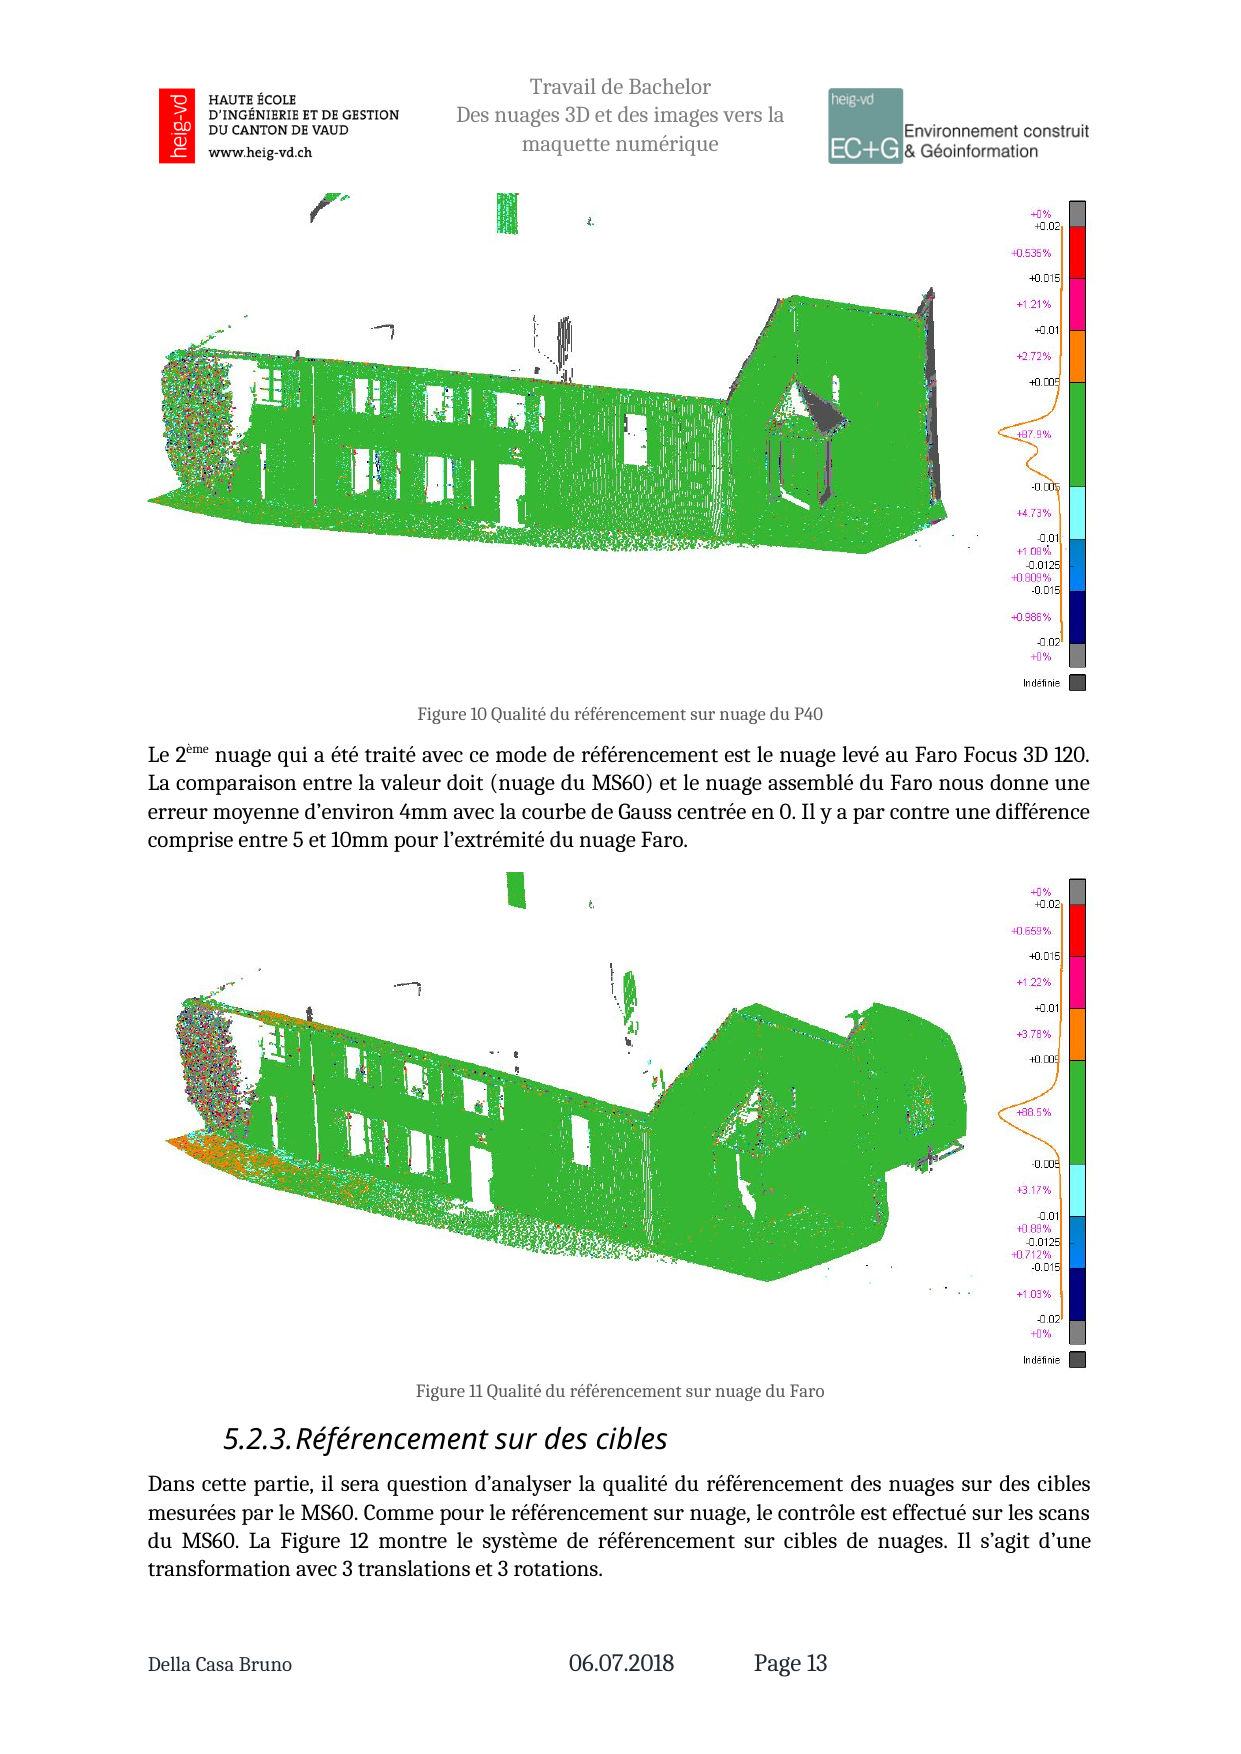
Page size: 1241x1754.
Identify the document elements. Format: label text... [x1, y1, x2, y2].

picture [147, 872, 1093, 1375]
picture [827, 87, 1093, 165]
picture [147, 87, 410, 165]
picture [147, 193, 1093, 698]
text Le 2ème nuage qui a été traité avec ce mode de référencement est le nuage levé au Faro Focus 3D 120. La comparaison entre la valeur doit (nuage du MS60) et le nuage assemblé du Faro nous donne une erreur moyenne d’environ 4mm avec la courbe de Gauss centrée en 0. Il y a par contre une différence comprise entre 5 et 10mm pour l’extrémité du nuage Faro. [148, 742, 1093, 853]
text Dans cette partie, il sera question d’analyser la qualité du référencement des nuages sur des cibles mesurées par le MS60. Comme pour le référencement sur nuage, le contrôle est effectué sur les scans du MS60. La Figure 12 montre le système de référencement sur cibles de nuages. Il s’agit d’une transformation avec 3 translations et 3 rotations. [148, 1471, 1093, 1582]
subtitle Référencement sur des cibles [223, 1419, 1093, 1458]
